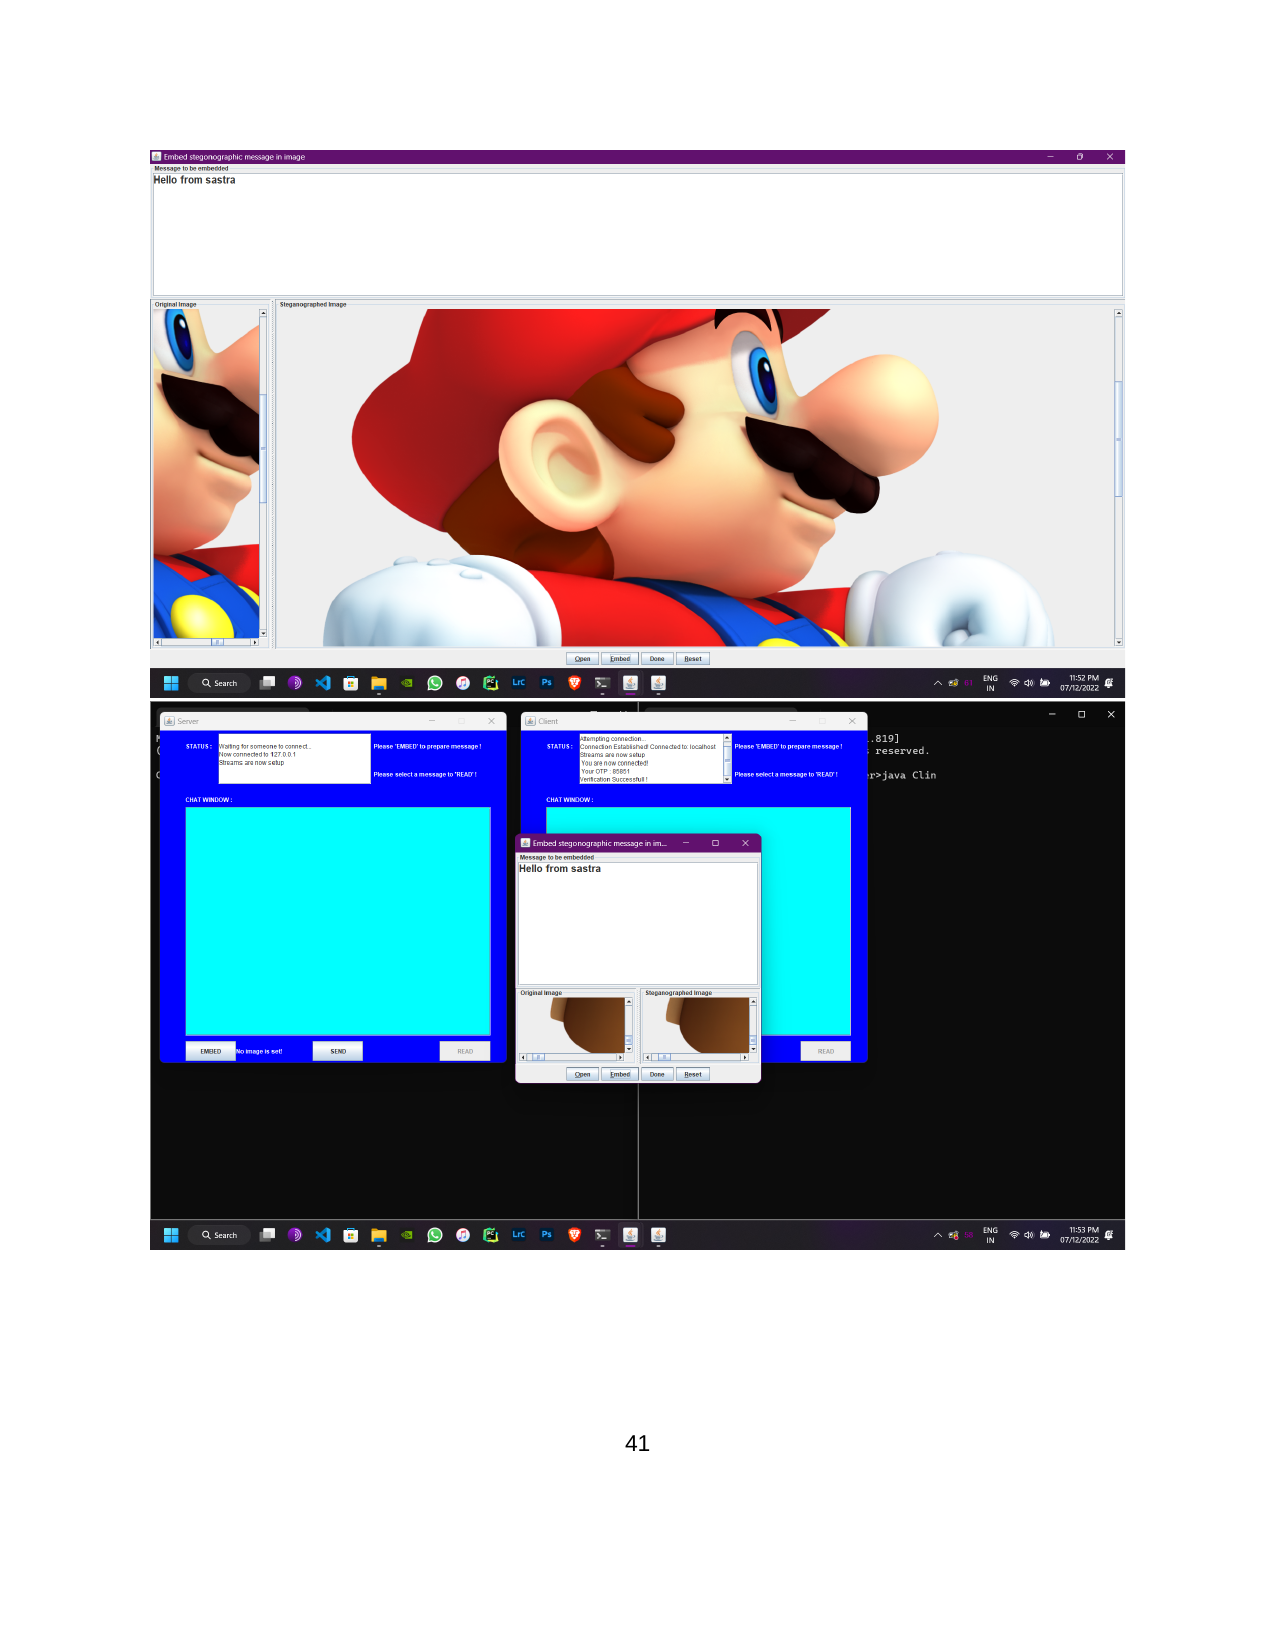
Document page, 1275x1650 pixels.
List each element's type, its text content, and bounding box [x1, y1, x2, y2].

picture [150, 150, 1125, 698]
picture [150, 701, 1125, 1250]
text 41 [150, 1430, 1125, 1457]
